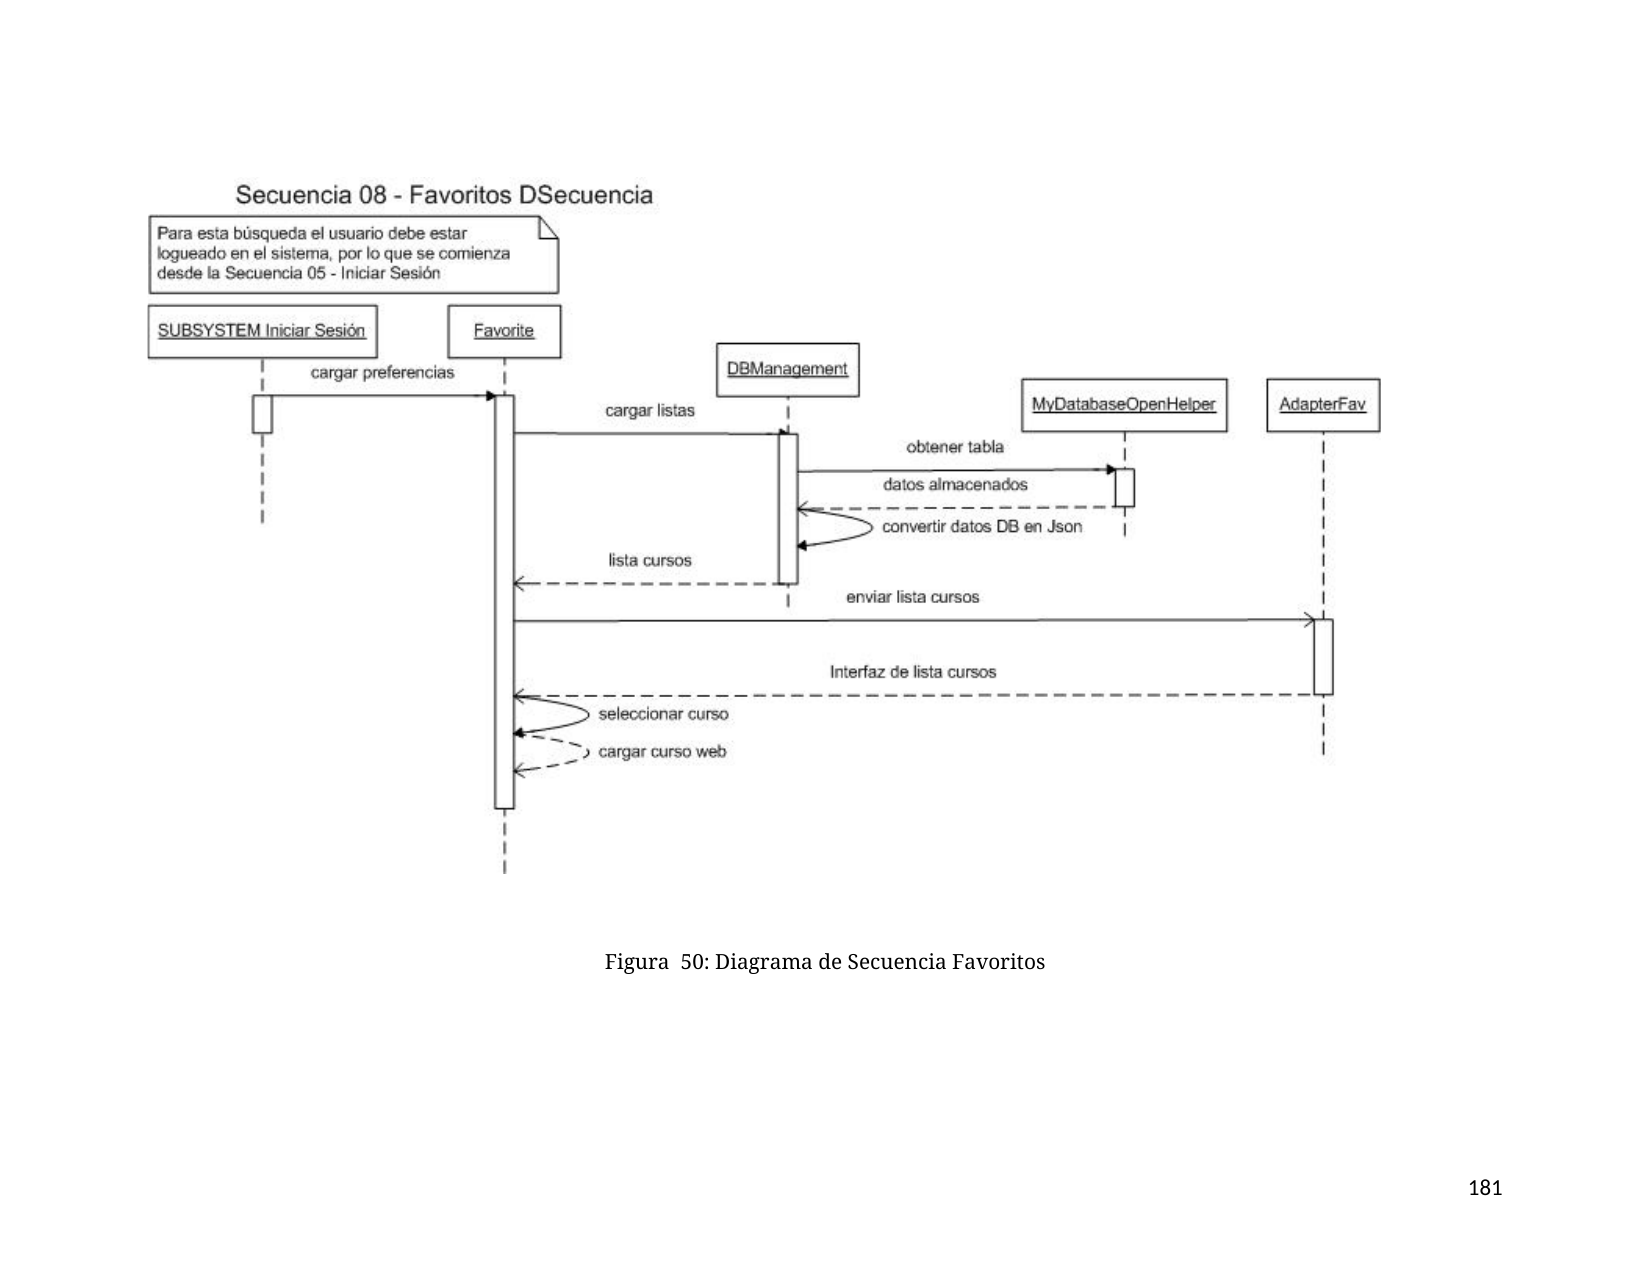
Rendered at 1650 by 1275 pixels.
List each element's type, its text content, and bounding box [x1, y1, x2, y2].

picture [147, 177, 1381, 874]
text Figura 50: Diagrama de Secuencia Favoritos [148, 947, 1502, 975]
